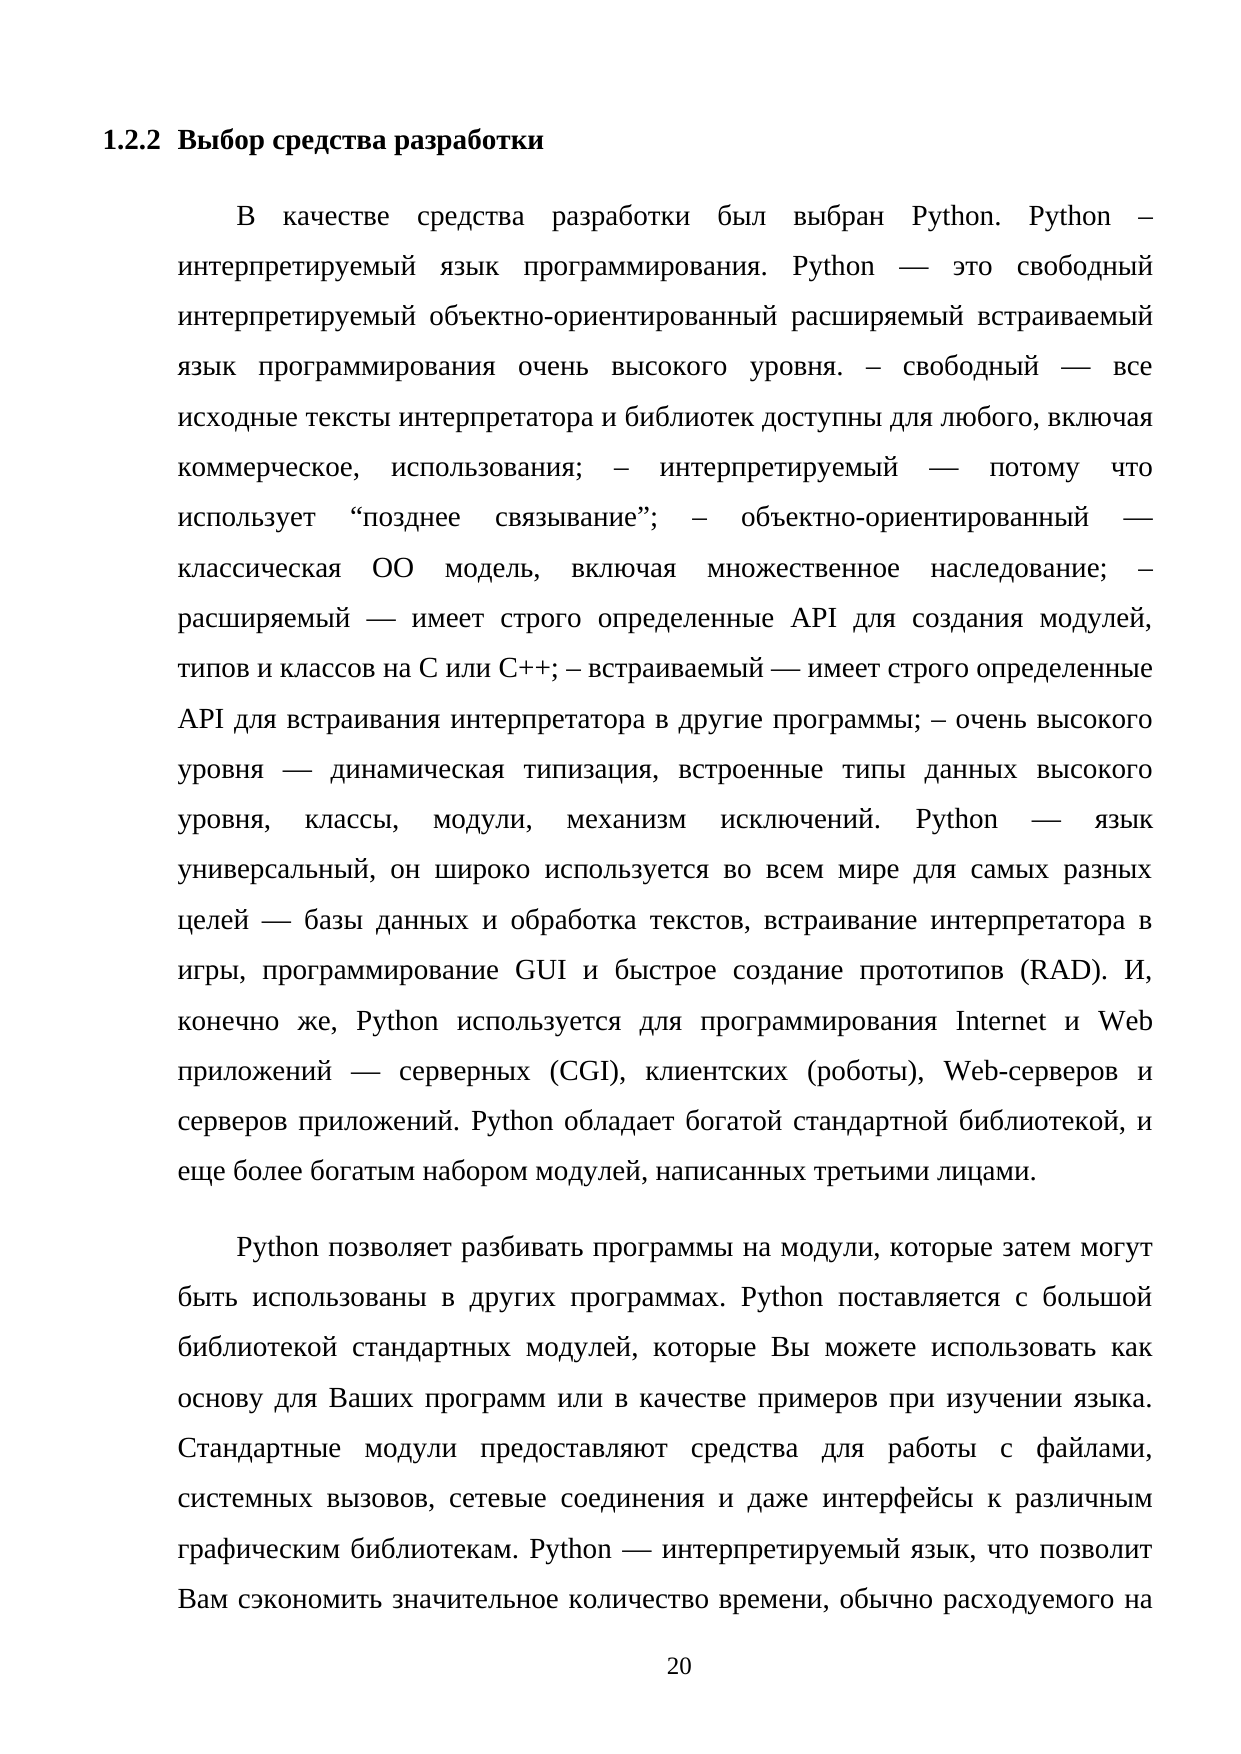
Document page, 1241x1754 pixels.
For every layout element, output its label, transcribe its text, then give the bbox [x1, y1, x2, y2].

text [177, 1229, 1153, 1614]
text В качестве средства разработки был выбран Python. Python – интерпретируемый язык программирования. Python — это свободный интерпретируемый объектно-ориентированный расширяемый встраиваемый язык программирования очень высокого уровня. – свободный — все исходные тексты интерпретатора и библиотек доступны для любого, включая коммерческое, использования; – интерпретируемый — потому что использует “позднее связывание”; – объектно-ориентированный — классическая ОО модель, включая множественное наследование; – расширяемый — имеет строго определенные API для создания модулей, типов и классов на C или C++; – встраиваемый — имеет строго определенные API для встраивания интерпретатора в другие программы; – очень высокого уровня — динамическая типизация, встроенные типы данных высокого уровня, классы, модули, механизм исключений. Python — язык универсальный, он широко используется во всем мире для самых разных целей — базы данных и обработка текстов, встраивание интерпретатора в игры, программирование GUI и быстрое создание прототипов (RAD). И, конечно же, Python используется для программирования Internet и Web приложений — серверных (CGI), клиентских (роботы), Web-серверов и серверов приложений. Python обладает богатой стандартной библиотекой, и еще более богатым набором модулей, написанных третьими лицами. [177, 198, 1153, 1187]
subtitle Выбор средства разработки [102, 122, 1153, 156]
